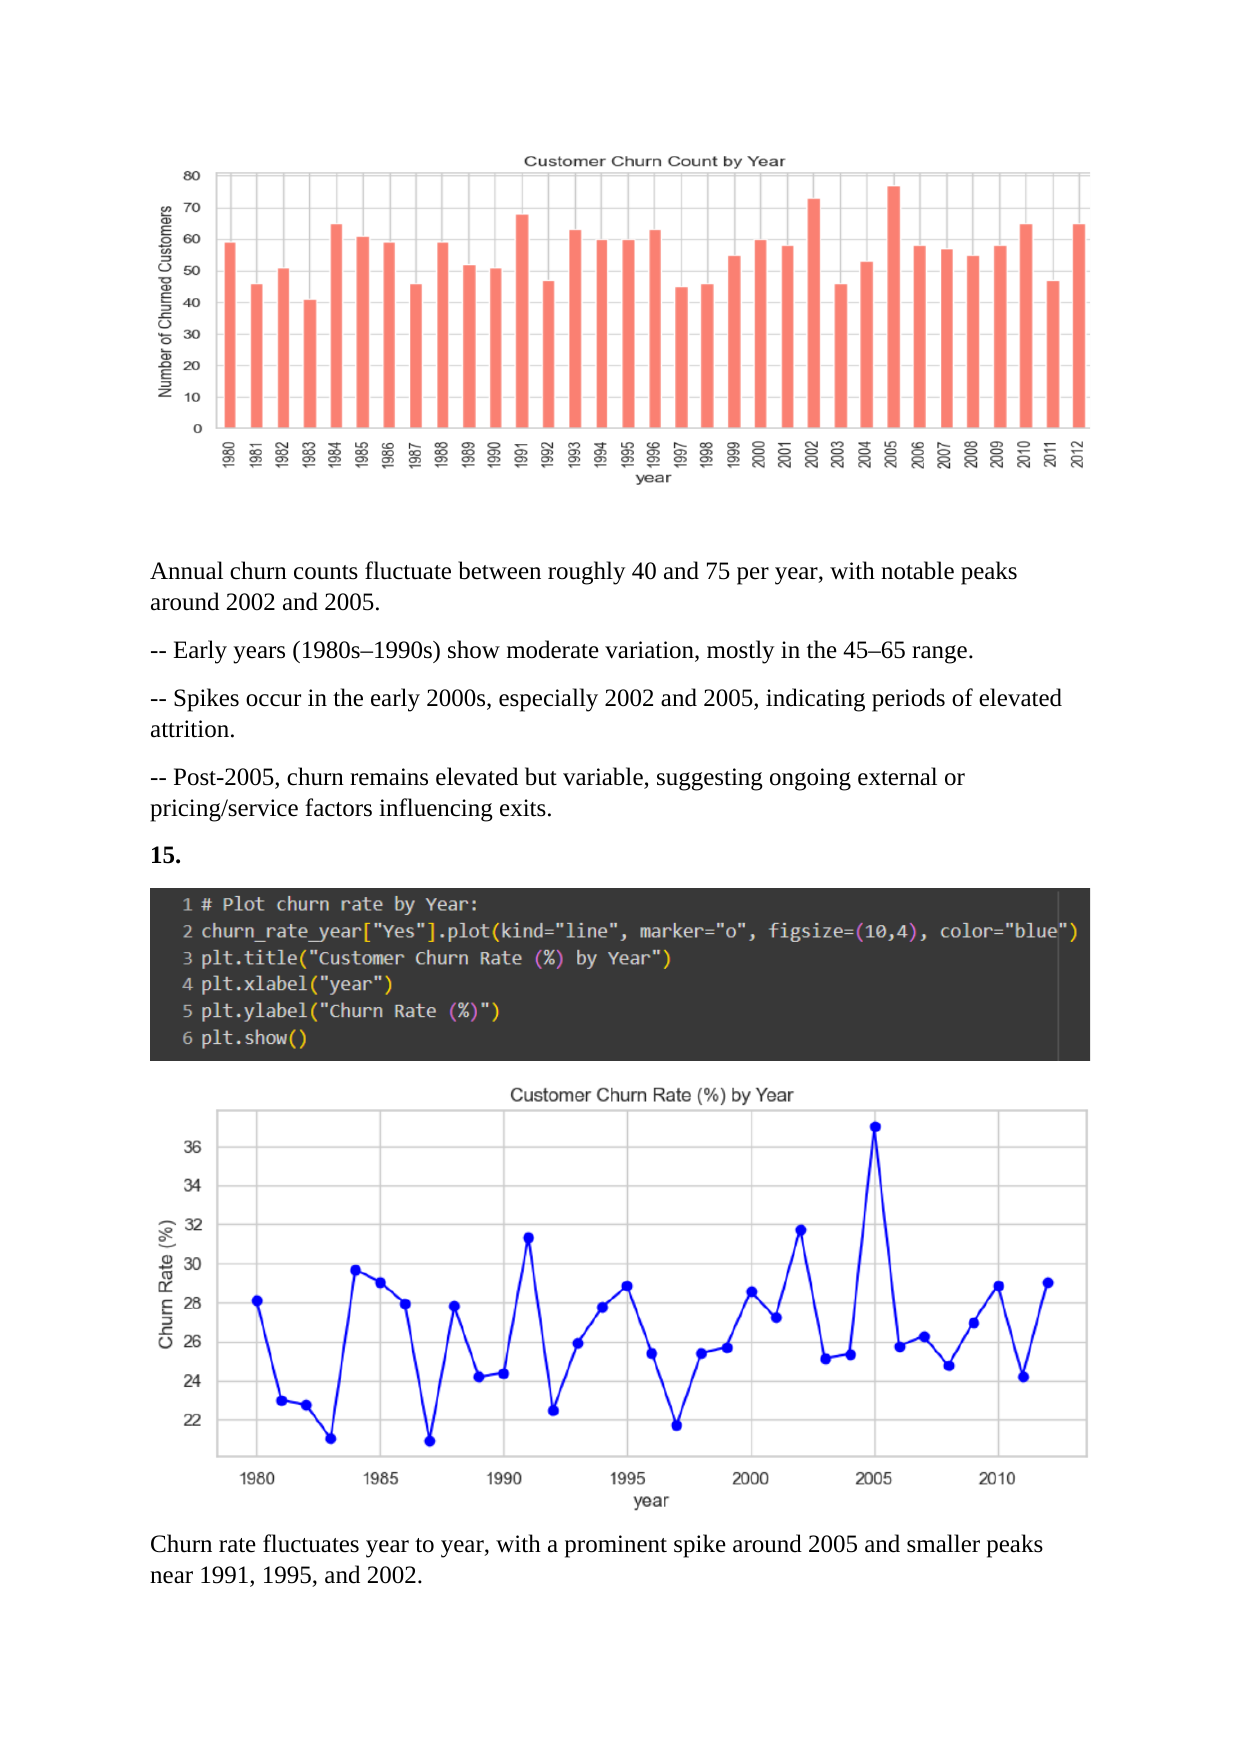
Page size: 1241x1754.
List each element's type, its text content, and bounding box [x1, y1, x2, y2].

text Annual churn counts fluctuate between roughly 40 and 75 per year, with notable peaks around 2002 and 2005. [150, 556, 1090, 616]
picture [150, 150, 1091, 490]
picture [150, 888, 1091, 1061]
text -- Spikes occur in the early 2000s, especially 2002 and 2005, indicating periods of elevated attrition. [150, 683, 1090, 743]
text -- Post-2005, churn remains elevated but variable, suggesting ongoing external or pricing/service factors influencing exits. [150, 762, 1090, 821]
text -- Early years (1980s–1990s) show moderate variation, mostly in the 45–65 range. [150, 635, 1090, 664]
text Churn rate fluctuates year to year, with a prominent spike around 2005 and smaller peaks near 1991, 1995, and 2002. [150, 1529, 1090, 1589]
text 15. [150, 840, 1090, 869]
picture [150, 1079, 1091, 1511]
